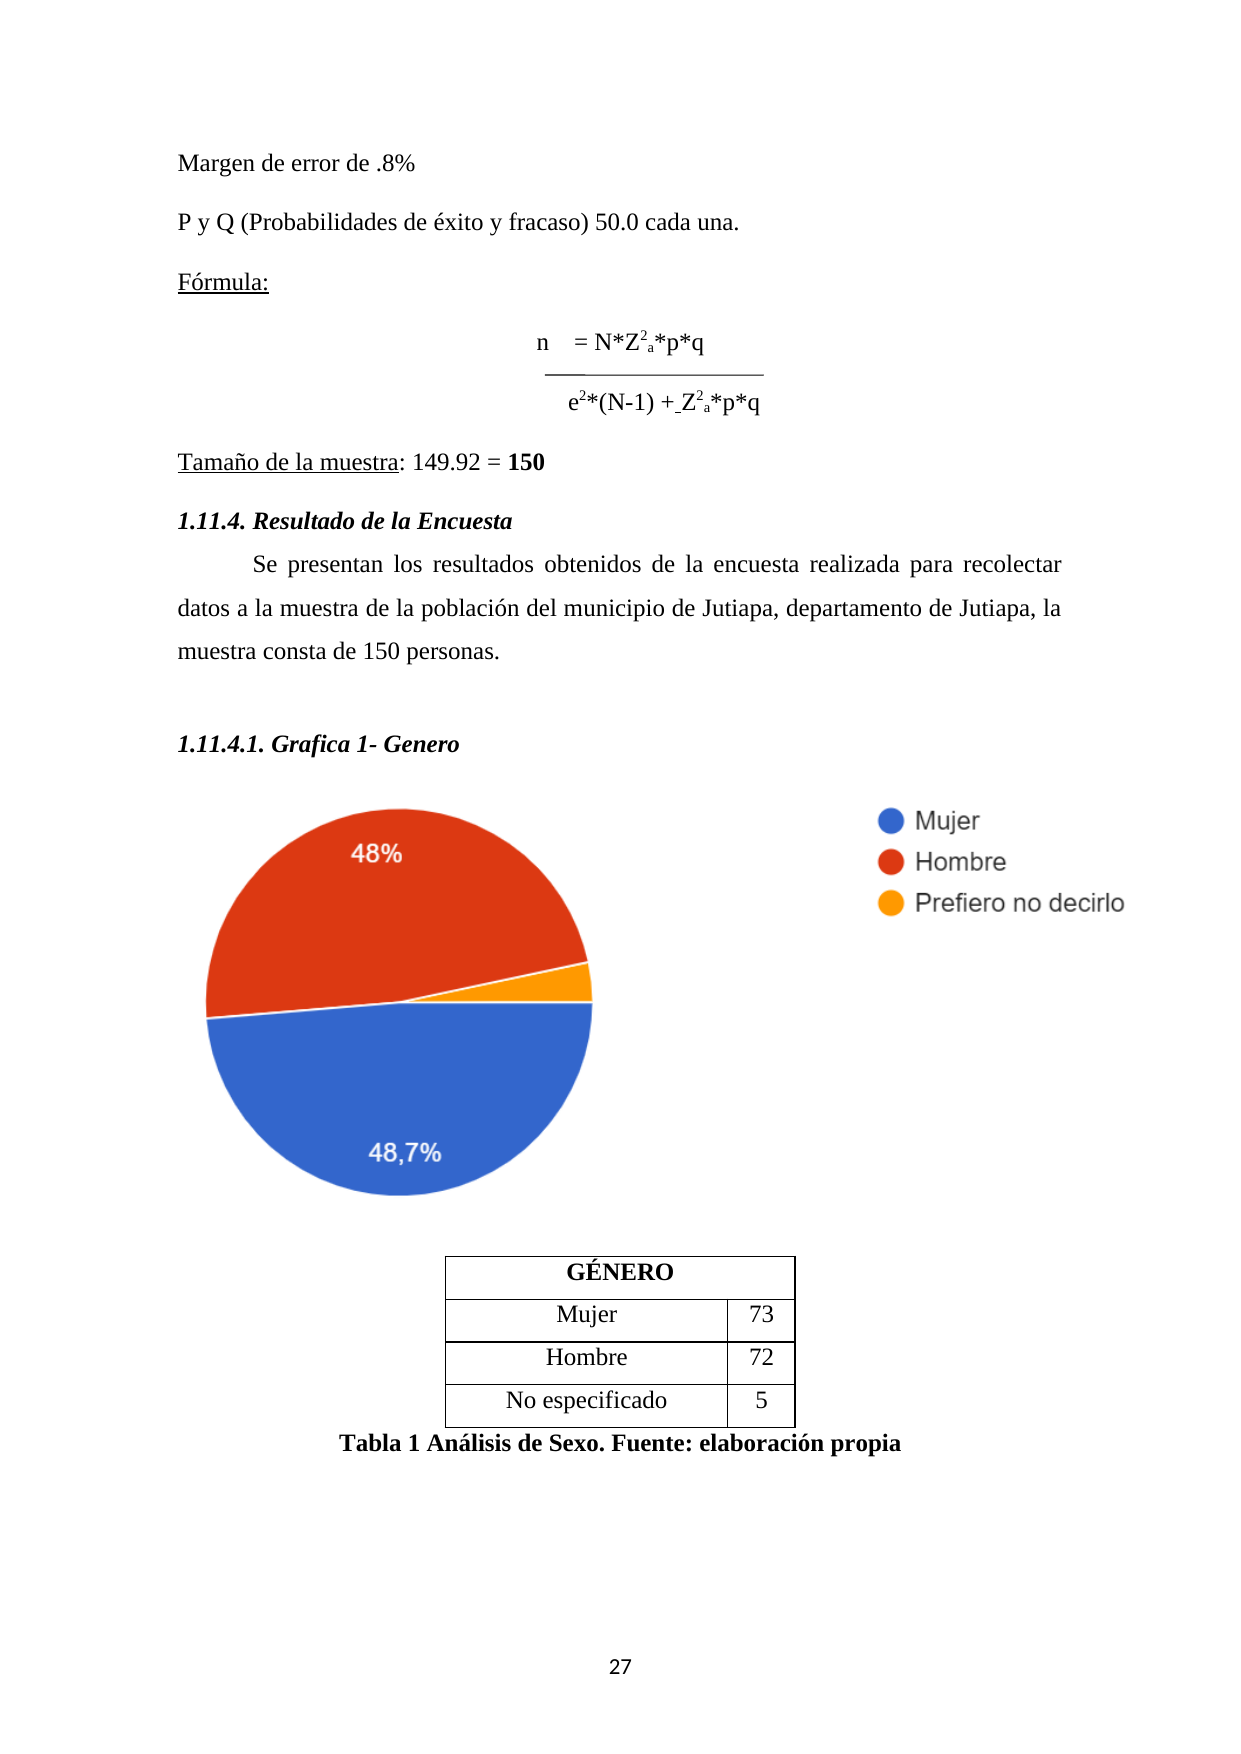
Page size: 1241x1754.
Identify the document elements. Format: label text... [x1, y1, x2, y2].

table_cell 73 [728, 1300, 794, 1341]
subtitle 1.11.4.1. Grafica 1- Genero [177, 729, 1063, 758]
text Fórmula: [177, 267, 1063, 296]
table_cell No especificado [446, 1385, 727, 1427]
text P y Q (Probabilidades de éxito y fracaso) 50.0 cada una. [177, 207, 1063, 236]
text Se presentan los resultados obtenidos de la encuesta realizada para recolectar datos a la muestra de la población del municipio de Jutiapa, departamento de Jutiapa, la muestra consta de 150 personas. [177, 549, 1063, 664]
table_cell Hombre [446, 1343, 727, 1384]
text Tamaño de la muestra: 149.92 = 150 [177, 447, 1063, 475]
text n = N*Z2a*p*q [177, 327, 1063, 356]
text e2*(N-1) + Z2a*p*q [177, 387, 1063, 416]
text Margen de error de .8% [177, 148, 1063, 176]
table_header GÉNERO [446, 1257, 794, 1298]
picture [177, 772, 1153, 1225]
text Tabla 1 Análisis de Sexo. Fuente: elaboración propia [177, 1428, 1063, 1457]
table_cell 5 [728, 1385, 794, 1427]
table_cell Mujer [446, 1300, 727, 1341]
subtitle 1.11.4. Resultado de la Encuesta [177, 506, 1063, 535]
table_cell 72 [728, 1343, 794, 1384]
